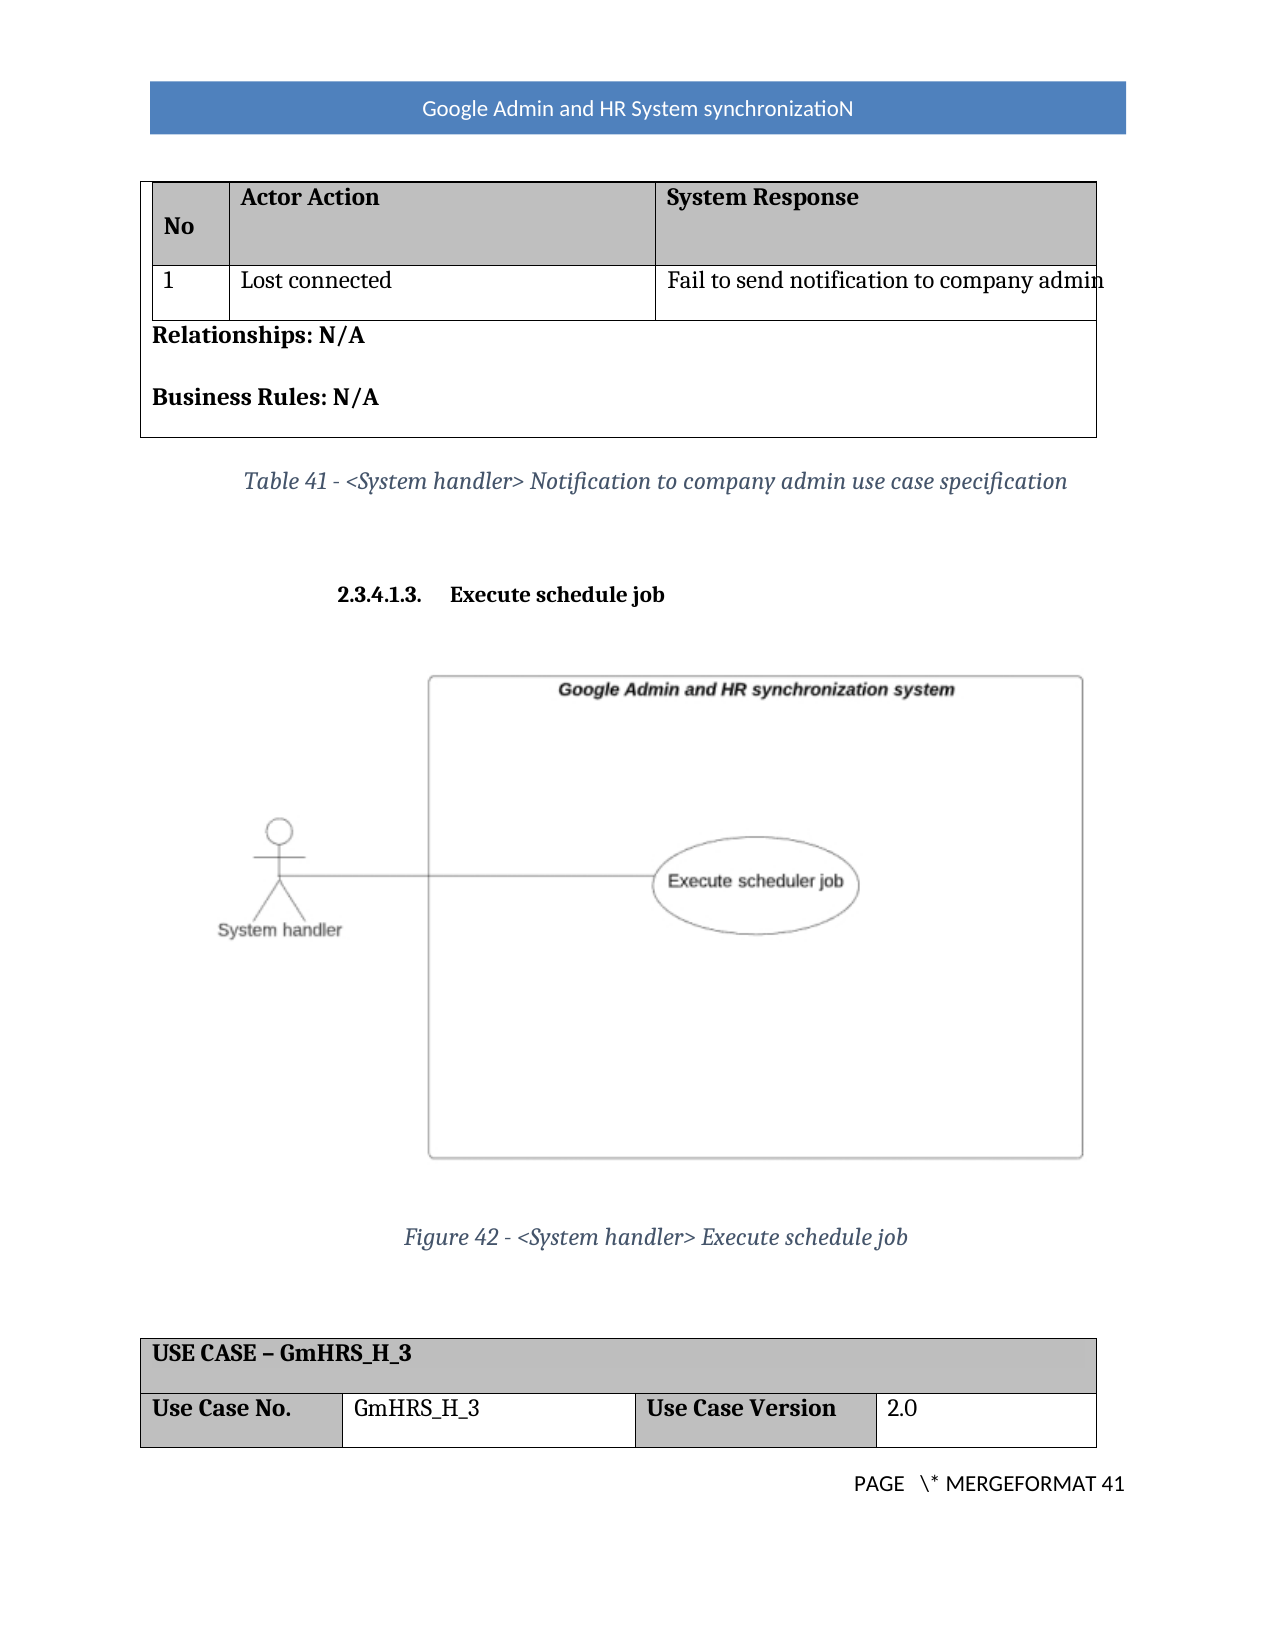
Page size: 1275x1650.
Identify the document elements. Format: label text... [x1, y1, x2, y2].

table_cell 2.0 [877, 1394, 1096, 1447]
text Figure 42 - <System handler> Execute schedule job [187, 1223, 1125, 1252]
picture [187, 641, 1129, 1190]
table_cell Use Case Version [636, 1394, 876, 1447]
table_cell GmHRS_H_3 [343, 1394, 635, 1447]
table_header USE CASE – GmHRS_H_3 [141, 1339, 1096, 1393]
text Table 41 - <System handler> Notification to company admin use case specification [187, 467, 1125, 496]
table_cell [141, 182, 1096, 437]
subtitle Execute schedule job [337, 582, 1125, 608]
table_cell Use Case No. [141, 1394, 342, 1447]
